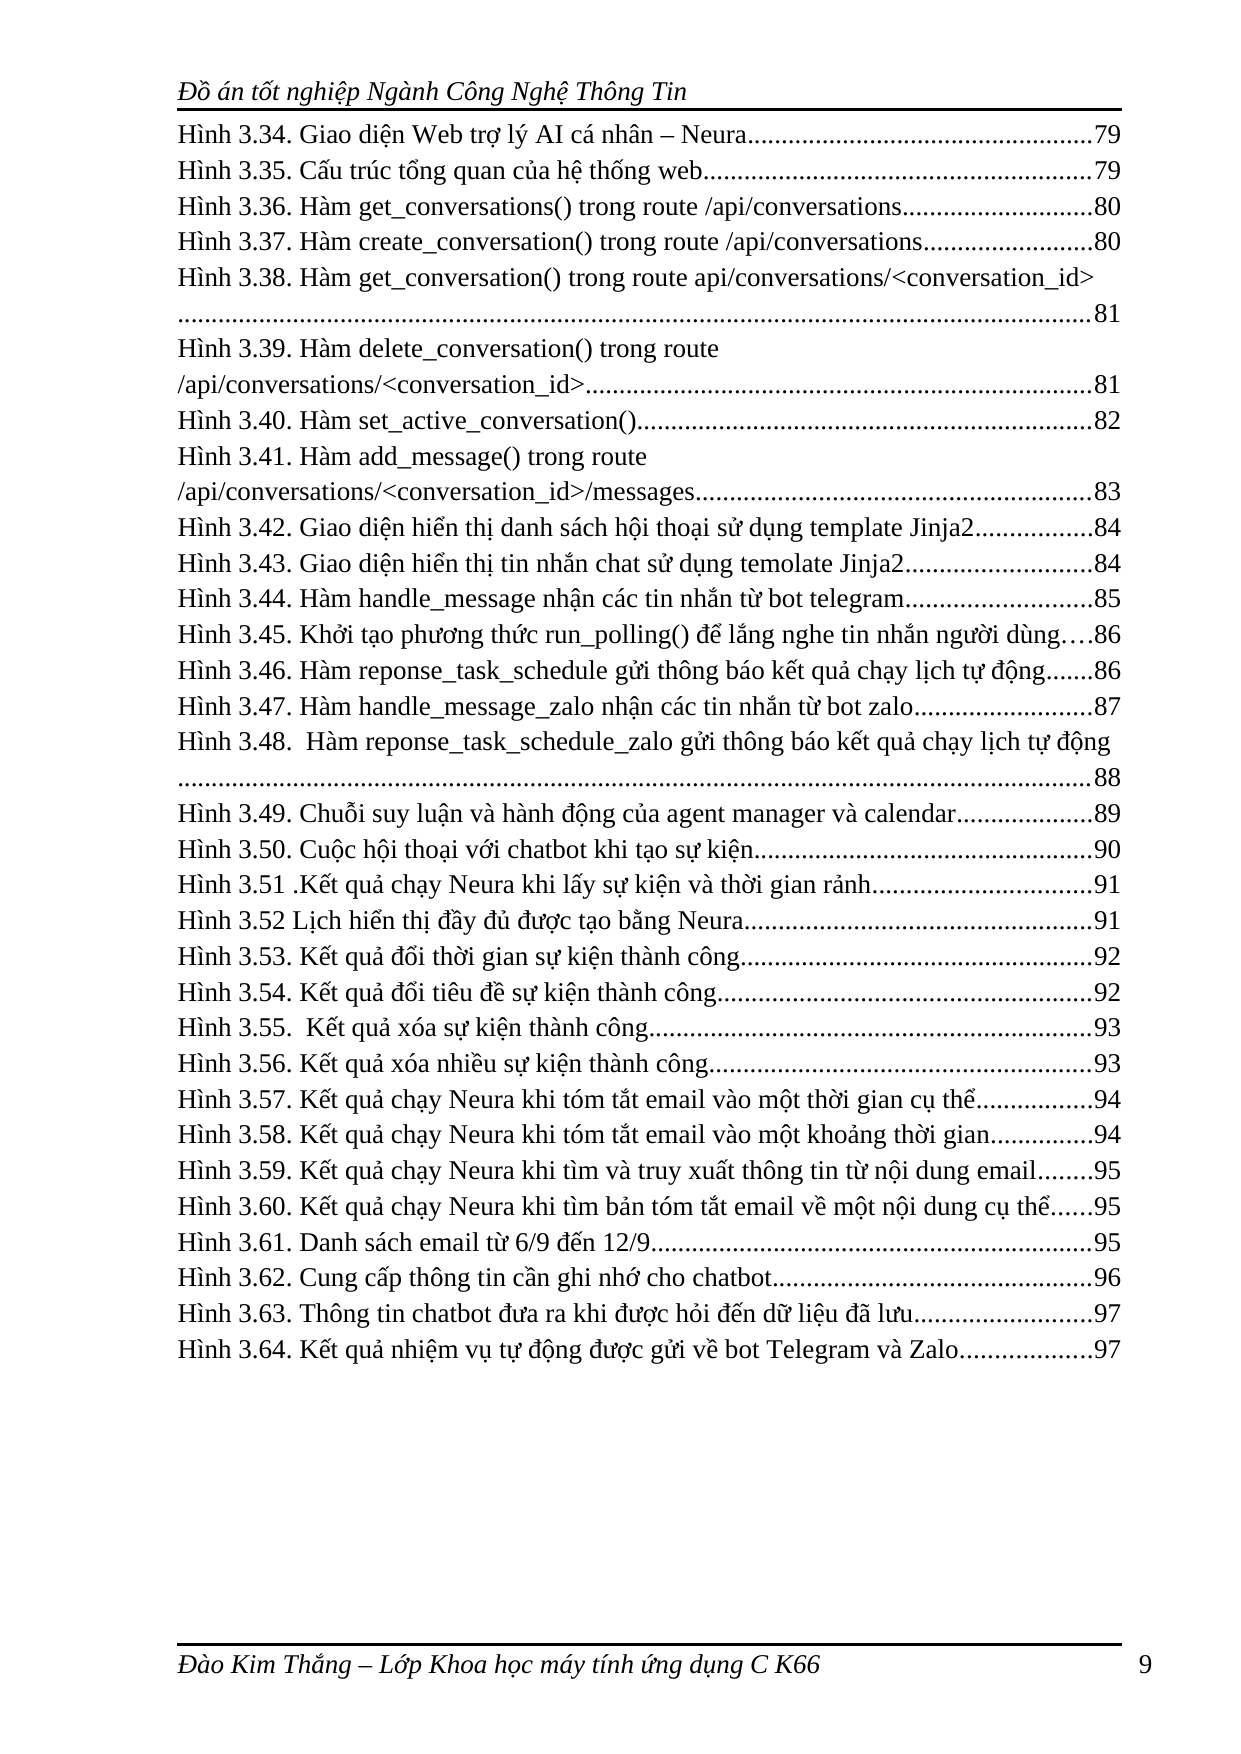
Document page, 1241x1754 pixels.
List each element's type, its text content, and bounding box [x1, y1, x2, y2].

text Hình 3.58. Kết quả chạy Neura khi tóm tắt email vào một khoảng thời gian 94 [177, 1118, 1122, 1150]
text Hình 3.59. Kết quả chạy Neura khi tìm và truy xuất thông tin từ nội dung email 95 [177, 1154, 1122, 1185]
text Hình 3.42. Giao diện hiển thị danh sách hội thoại sử dụng template Jinja2 84 [177, 511, 1122, 542]
text Hình 3.44. Hàm handle_message nhận các tin nhắn từ bot telegram 85 [177, 583, 1122, 614]
text Hình 3.64. Kết quả nhiệm vụ tự động được gửi về bot Telegram và Zalo 97 [177, 1333, 1122, 1364]
text Hình 3.47. Hàm handle_message_zalo nhận các tin nhắn từ bot zalo 87 [177, 690, 1122, 721]
text Hình 3.49. Chuỗi suy luận và hành động của agent manager và calendar 89 [177, 797, 1122, 828]
text Hình 3.56. Kết quả xóa nhiều sự kiện thành công 93 [177, 1047, 1122, 1078]
text Hình 3.55. Kết quả xóa sự kiện thành công 93 [177, 1011, 1122, 1042]
text Hình 3.63. Thông tin chatbot đưa ra khi được hỏi đến dữ liệu đã lưu 97 [177, 1297, 1122, 1328]
text Hình 3.36. Hàm get_conversations() trong route /api/conversations 80 [177, 189, 1122, 221]
text Hình 3.39. Hàm delete_conversation() trong route /api/conversations/<conversation_id> 81 [177, 332, 1122, 399]
text Hình 3.48. Hàm reponse_task_schedule_zalo gửi thông báo kết quả chạy lịch tự động 88 [177, 726, 1122, 792]
text Hình 3.45. Khởi tạo phương thức run_polling() để lắng nghe tin nhắn người dùng 86 [177, 618, 1122, 649]
text Hình 3.34. Giao diện Web trợ lý AI cá nhân – Neura 79 [177, 118, 1122, 149]
text Hình 3.57. Kết quả chạy Neura khi tóm tắt email vào một thời gian cụ thể 94 [177, 1083, 1122, 1114]
text Hình 3.62. Cung cấp thông tin cần ghi nhớ cho chatbot 96 [177, 1261, 1122, 1293]
text Hình 3.53. Kết quả đổi thời gian sự kiện thành công 92 [177, 940, 1122, 971]
text Hình 3.40. Hàm set_active_conversation() 82 [177, 404, 1122, 435]
text Hình 3.41. Hàm add_message() trong route /api/conversations/<conversation_id>/messages 83 [177, 440, 1122, 507]
text Hình 3.54. Kết quả đổi tiêu đề sự kiện thành công 92 [177, 976, 1122, 1007]
text Hình 3.43. Giao diện hiển thị tin nhắn chat sử dụng temolate Jinja2 84 [177, 547, 1122, 578]
text Hình 3.38. Hàm get_conversation() trong route api/conversations/<conversation_id> 81 [177, 261, 1122, 328]
text Hình 3.35. Cấu trúc tổng quan của hệ thống web 79 [177, 154, 1122, 185]
text Hình 3.46. Hàm reponse_task_schedule gửi thông báo kết quả chạy lịch tự động 86 [177, 654, 1122, 685]
text Hình 3.52 Lịch hiển thị đầy đủ được tạo bằng Neura 91 [177, 904, 1122, 935]
text Hình 3.51 .Kết quả chạy Neura khi lấy sự kiện và thời gian rảnh 91 [177, 868, 1122, 899]
text Hình 3.50. Cuộc hội thoại với chatbot khi tạo sự kiện 90 [177, 833, 1122, 864]
text Hình 3.61. Danh sách email từ 6/9 đến 12/9 95 [177, 1226, 1122, 1257]
text Hình 3.37. Hàm create_conversation() trong route /api/conversations 80 [177, 225, 1122, 256]
text Hình 3.60. Kết quả chạy Neura khi tìm bản tóm tắt email về một nội dung cụ thể 95 [177, 1190, 1122, 1221]
